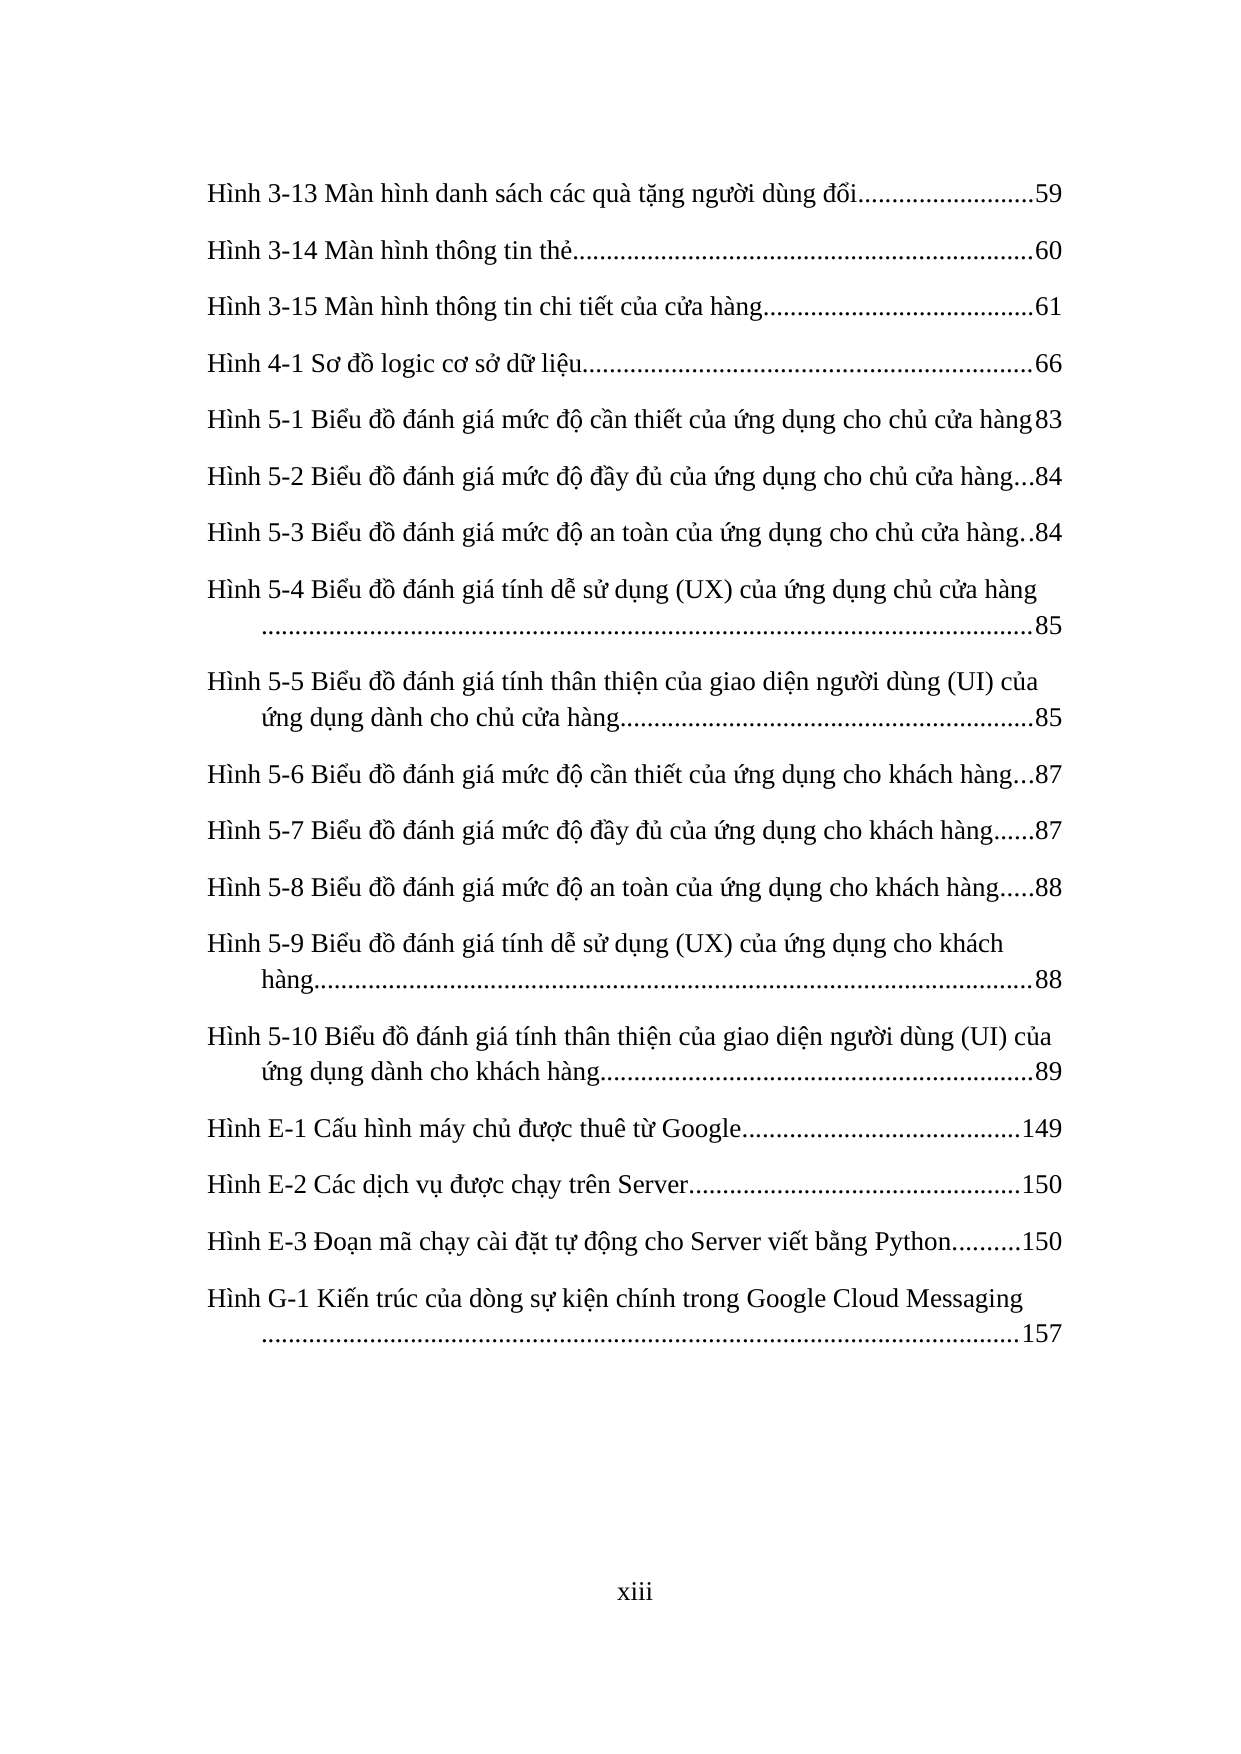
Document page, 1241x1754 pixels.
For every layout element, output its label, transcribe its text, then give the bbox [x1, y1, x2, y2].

text Hình 5-4 Biểu đồ đánh giá tính dễ sử dụng (UX) của ứng dụng chủ cửa hàng 85 [207, 573, 1063, 640]
text Hình 5-9 Biểu đồ đánh giá tính dễ sử dụng (UX) của ứng dụng cho khách hàng 88 [207, 927, 1063, 994]
text Hình 5-3 Biểu đồ đánh giá mức độ an toàn của ứng dụng cho chủ cửa hàng 84 [207, 517, 1063, 548]
text Hình E-2 Các dịch vụ được chạy trên Server. 150 [207, 1168, 1063, 1200]
text Hình 3-13 Màn hình danh sách các quà tặng người dùng đổi 59 [207, 177, 1063, 208]
text Hình 5-10 Biểu đồ đánh giá tính thân thiện của giao diện người dùng (UI) của ứng dụng dành cho khách hàng 89 [207, 1020, 1063, 1087]
text Hình E-1 Cấu hình máy chủ được thuê từ Google. 149 [207, 1112, 1063, 1143]
text Hình 5-7 Biểu đồ đánh giá mức độ đầy đủ của ứng dụng cho khách hàng 87 [207, 814, 1063, 845]
text Hình G-1 Kiến trúc của dòng sự kiện chính trong Google Cloud Messaging 157 [207, 1282, 1063, 1348]
text Hình E-3 Đoạn mã chạy cài đặt tự động cho Server viết bằng Python. 150 [207, 1225, 1063, 1256]
text Hình 5-2 Biểu đồ đánh giá mức độ đầy đủ của ứng dụng cho chủ cửa hàng 84 [207, 460, 1063, 491]
text Hình 3-15 Màn hình thông tin chi tiết của cửa hàng 61 [207, 290, 1063, 321]
text Hình 3-14 Màn hình thông tin thẻ 60 [207, 234, 1063, 265]
text Hình 5-1 Biểu đồ đánh giá mức độ cần thiết của ứng dụng cho chủ cửa hàng 83 [207, 403, 1063, 434]
text Hình 4-1 Sơ đồ logic cơ sở dữ liệu 66 [207, 347, 1063, 378]
text Hình 5-6 Biểu đồ đánh giá mức độ cần thiết của ứng dụng cho khách hàng 87 [207, 758, 1063, 789]
text Hình 5-8 Biểu đồ đánh giá mức độ an toàn của ứng dụng cho khách hàng 88 [207, 871, 1063, 902]
text Hình 5-5 Biểu đồ đánh giá tính thân thiện của giao diện người dùng (UI) của ứng dụng dành cho chủ cửa hàng 85 [207, 665, 1063, 732]
